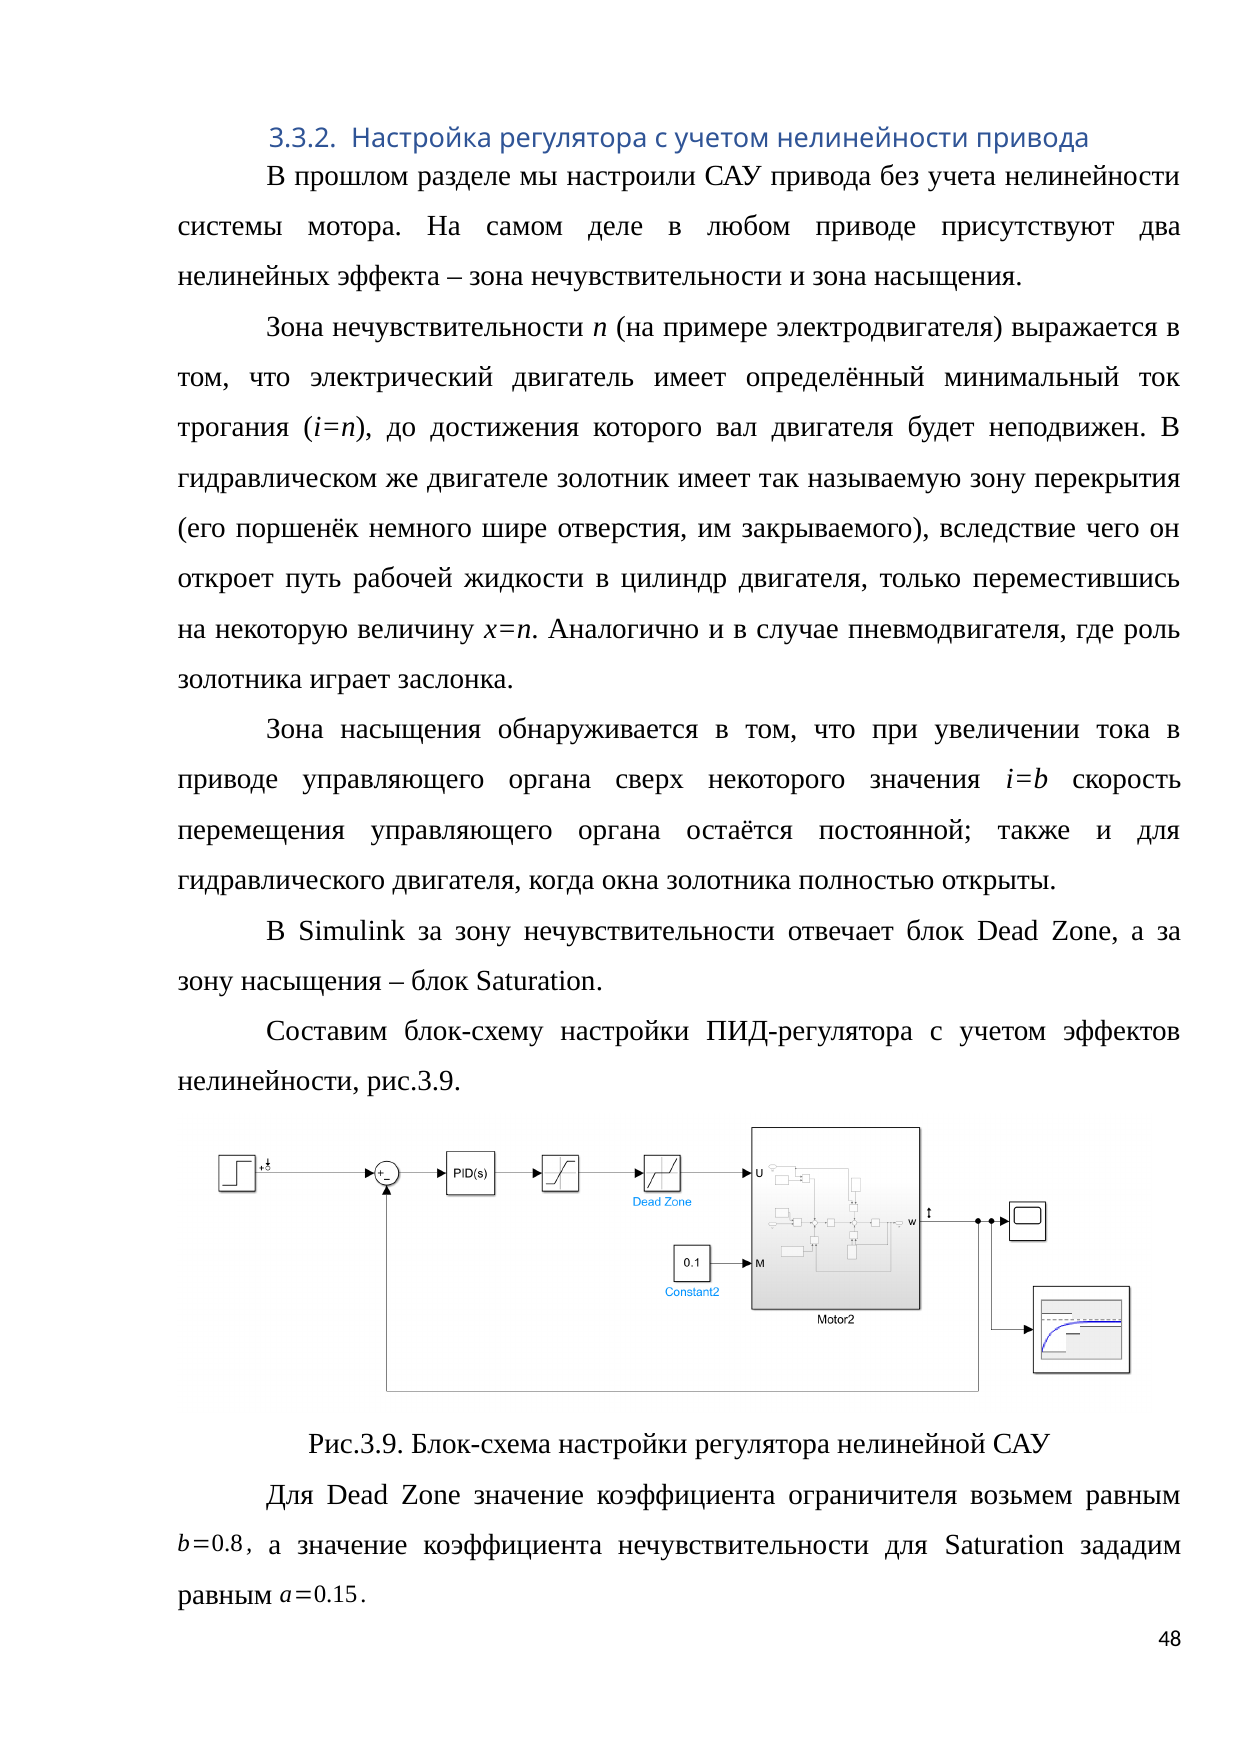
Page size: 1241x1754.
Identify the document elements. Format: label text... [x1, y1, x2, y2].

text В Simulink за зону нечувствительности отвечает блок Dead Zone, а за зону насыщения – блок Saturation. [177, 913, 1181, 996]
subtitle 3.3.2. Настройка регулятора с учетом нелинейности привода [177, 118, 1181, 155]
text Для Dead Zone значение коэффициента ограничителя возьмем равным а значение коэффициента нечувствительности для Saturation зададим равным [177, 1477, 1181, 1611]
text В прошлом разделе мы настроили САУ привода без учета нелинейности системы мотора. На самом деле в любом приводе присутствуют два нелинейных эффекта – зона нечувствительности и зона насыщения. [177, 158, 1181, 292]
text Рис.3.9. Блок-схема настройки регулятора нелинейной САУ [177, 1426, 1181, 1460]
text Зона нечувствительности n (на примере электродвигателя) выражается в том, что электрический двигатель имеет определённый минимальный ток трогания (i=n), до достижения которого вал двигателя будет неподвижен. В гидравлическом же двигателе золотник имеет так называемую зону перекрытия (его поршенёк немного шире отверстия, им закрываемого), вследствие чего он откроет путь рабочей жидкости в цилиндр двигателя, только переместившись на некоторую величину x=n. Аналогично и в случае пневмодвигателя, где роль золотника играет заслонка. [177, 309, 1181, 694]
text Составим блок-схему настройки ПИД-регулятора с учетом эффектов нелинейности, рис.3.9. [177, 1013, 1181, 1097]
text Зона насыщения обнаруживается в том, что при увеличении тока в приводе управляющего органа сверх некоторого значения i=b скорость перемещения управляющего органа остаётся постоянной; также и для гидравлического двигателя, когда окна золотника полностью открыты. [177, 711, 1181, 896]
picture [177, 1113, 1152, 1413]
